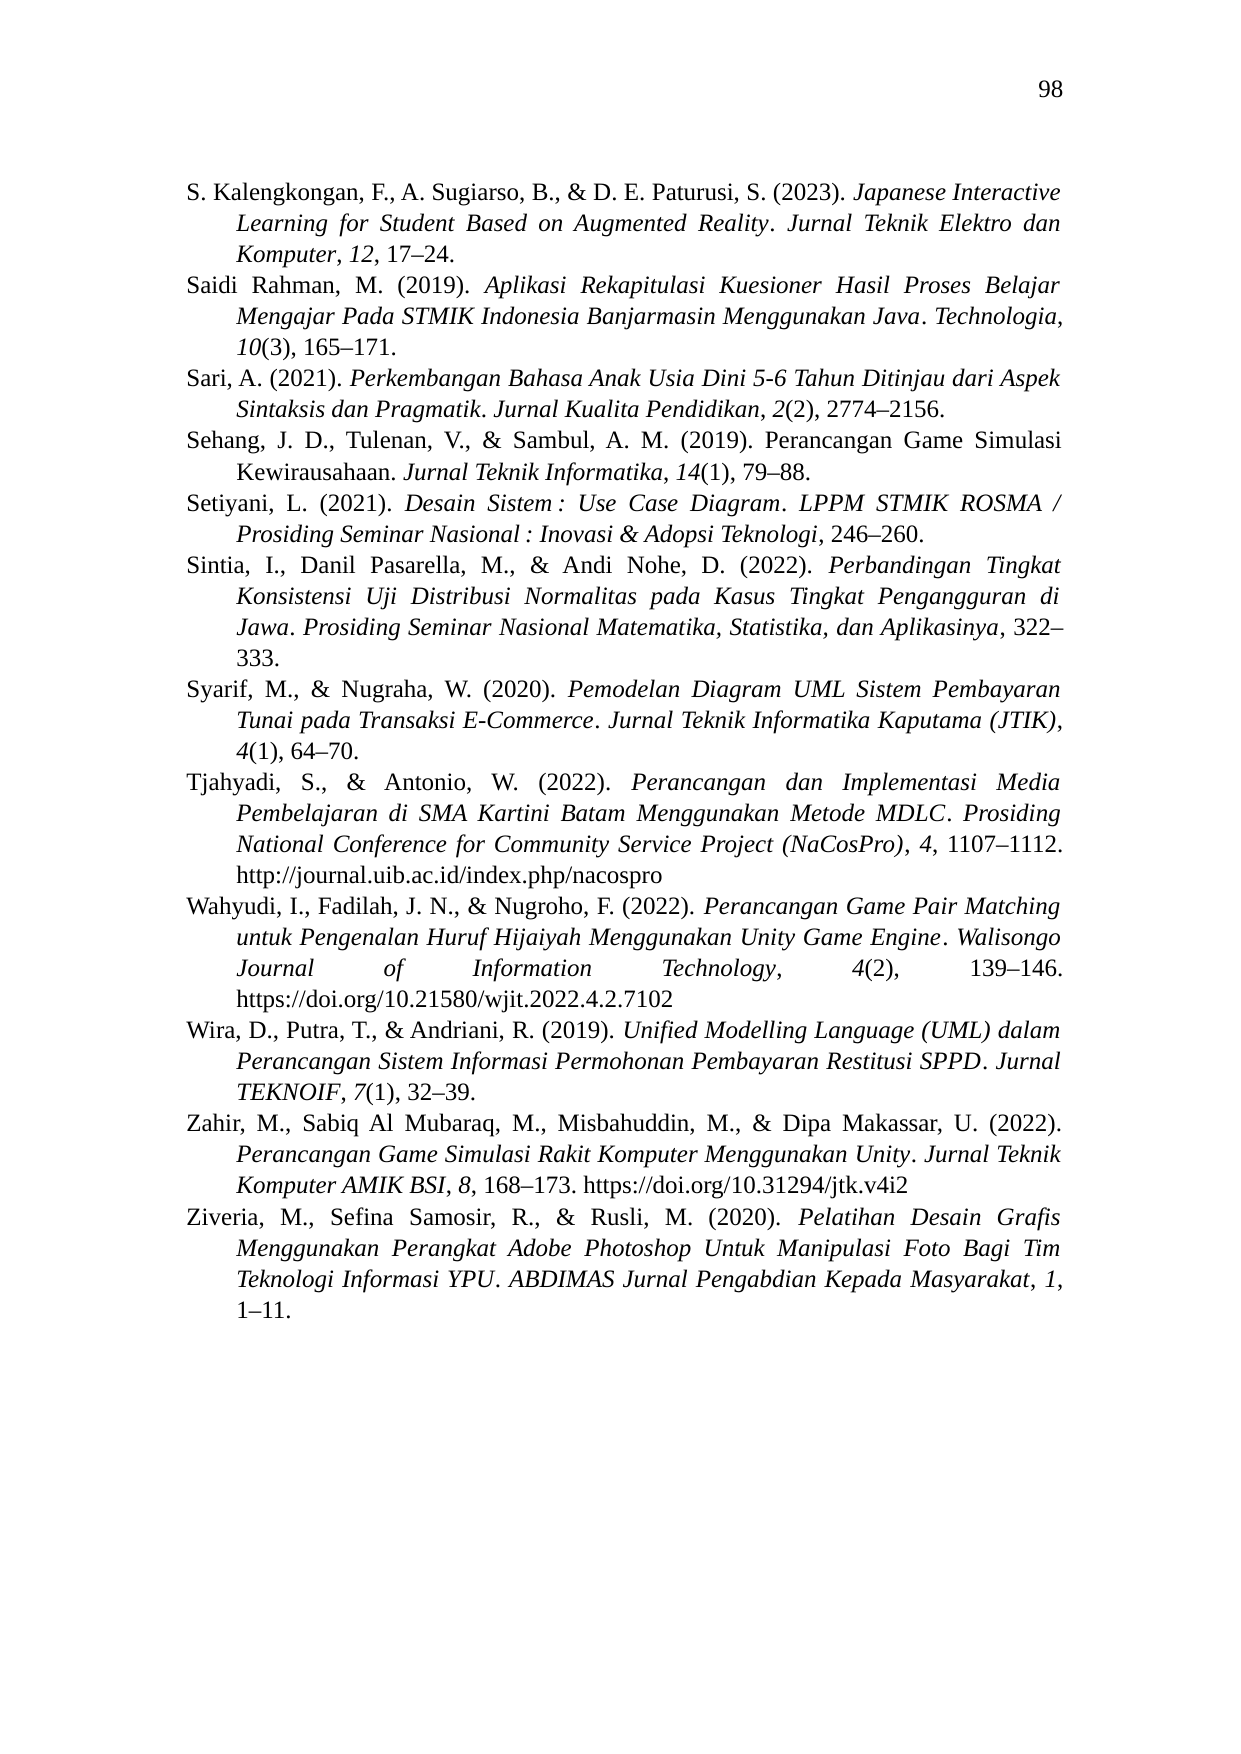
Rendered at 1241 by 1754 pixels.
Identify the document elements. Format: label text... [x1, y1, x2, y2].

text Wira, D., Putra, T., & Andriani, R. (2019). Unified Modelling Language (UML) dalam Perancangan Sistem Informasi Permohonan Pembayaran Restitusi SPPD. Jurnal TEKNOIF, 7(1), 32–39. [186, 1015, 1063, 1106]
text Zahir, M., Sabiq Al Mubaraq, M., Misbahuddin, M., & Dipa Makassar, U. (2022). Perancangan Game Simulasi Rakit Komputer Menggunakan Unity. Jurnal Teknik Komputer AMIK BSI, 8, 168–173. https://doi.org/10.31294/jtk.v4i2 [186, 1108, 1063, 1199]
text Sari, A. (2021). Perkembangan Bahasa Anak Usia Dini 5-6 Tahun Ditinjau dari Aspek Sintaksis dan Pragmatik. Jurnal Kualita Pendidikan, 2(2), 2774–2156. [186, 363, 1063, 423]
text Sintia, I., Danil Pasarella, M., & Andi Nohe, D. (2022). Perbandingan Tingkat Konsistensi Uji Distribusi Normalitas pada Kasus Tingkat Pengangguran di Jawa. Prosiding Seminar Nasional Matematika, Statistika, dan Aplikasinya, 322–333. [186, 550, 1063, 672]
text Saidi Rahman, M. (2019). Aplikasi Rekapitulasi Kuesioner Hasil Proses Belajar Mengajar Pada STMIK Indonesia Banjarmasin Menggunakan Java. Technologia, 10(3), 165–171. [186, 270, 1063, 361]
text S. Kalengkongan, F., A. Sugiarso, B., & D. E. Paturusi, S. (2023). Japanese Interactive Learning for Student Based on Augmented Reality. Jurnal Teknik Elektro dan Komputer, 12, 17–24. [186, 177, 1063, 268]
text Tjahyadi, S., & Antonio, W. (2022). Perancangan dan Implementasi Media Pembelajaran di SMA Kartini Batam Menggunakan Metode MDLC. Prosiding National Conference for Community Service Project (NaCosPro), 4, 1107–1112. http://journal.uib.ac.id/index.php/nacospro [186, 767, 1063, 889]
text Sehang, J. D., Tulenan, V., & Sambul, A. M. (2019). Perancangan Game Simulasi Kewirausahaan. Jurnal Teknik Informatika, 14(1), 79–88. [186, 426, 1063, 485]
text Wahyudi, I., Fadilah, J. N., & Nugroho, F. (2022). Perancangan Game Pair Matching untuk Pengenalan Huruf Hijaiyah Menggunakan Unity Game Engine. Walisongo Journal of Information Technology, 4(2), 139–146. https://doi.org/10.21580/wjit.2022.4.2.7102 [186, 891, 1063, 1013]
text Setiyani, L. (2021). Desain Sistem : Use Case Diagram. LPPM STMIK ROSMA / Prosiding Seminar Nasional : Inovasi & Adopsi Teknologi, 246–260. [186, 488, 1063, 547]
text Syarif, M., & Nugraha, W. (2020). Pemodelan Diagram UML Sistem Pembayaran Tunai pada Transaksi E-Commerce. Jurnal Teknik Informatika Kaputama (JTIK), 4(1), 64–70. [186, 674, 1063, 765]
text Ziveria, M., Sefina Samosir, R., & Rusli, M. (2020). Pelatihan Desain Grafis Menggunakan Perangkat Adobe Photoshop Untuk Manipulasi Foto Bagi Tim Teknologi Informasi YPU. ABDIMAS Jurnal Pengabdian Kepada Masyarakat, 1, 1–11. [186, 1202, 1063, 1323]
